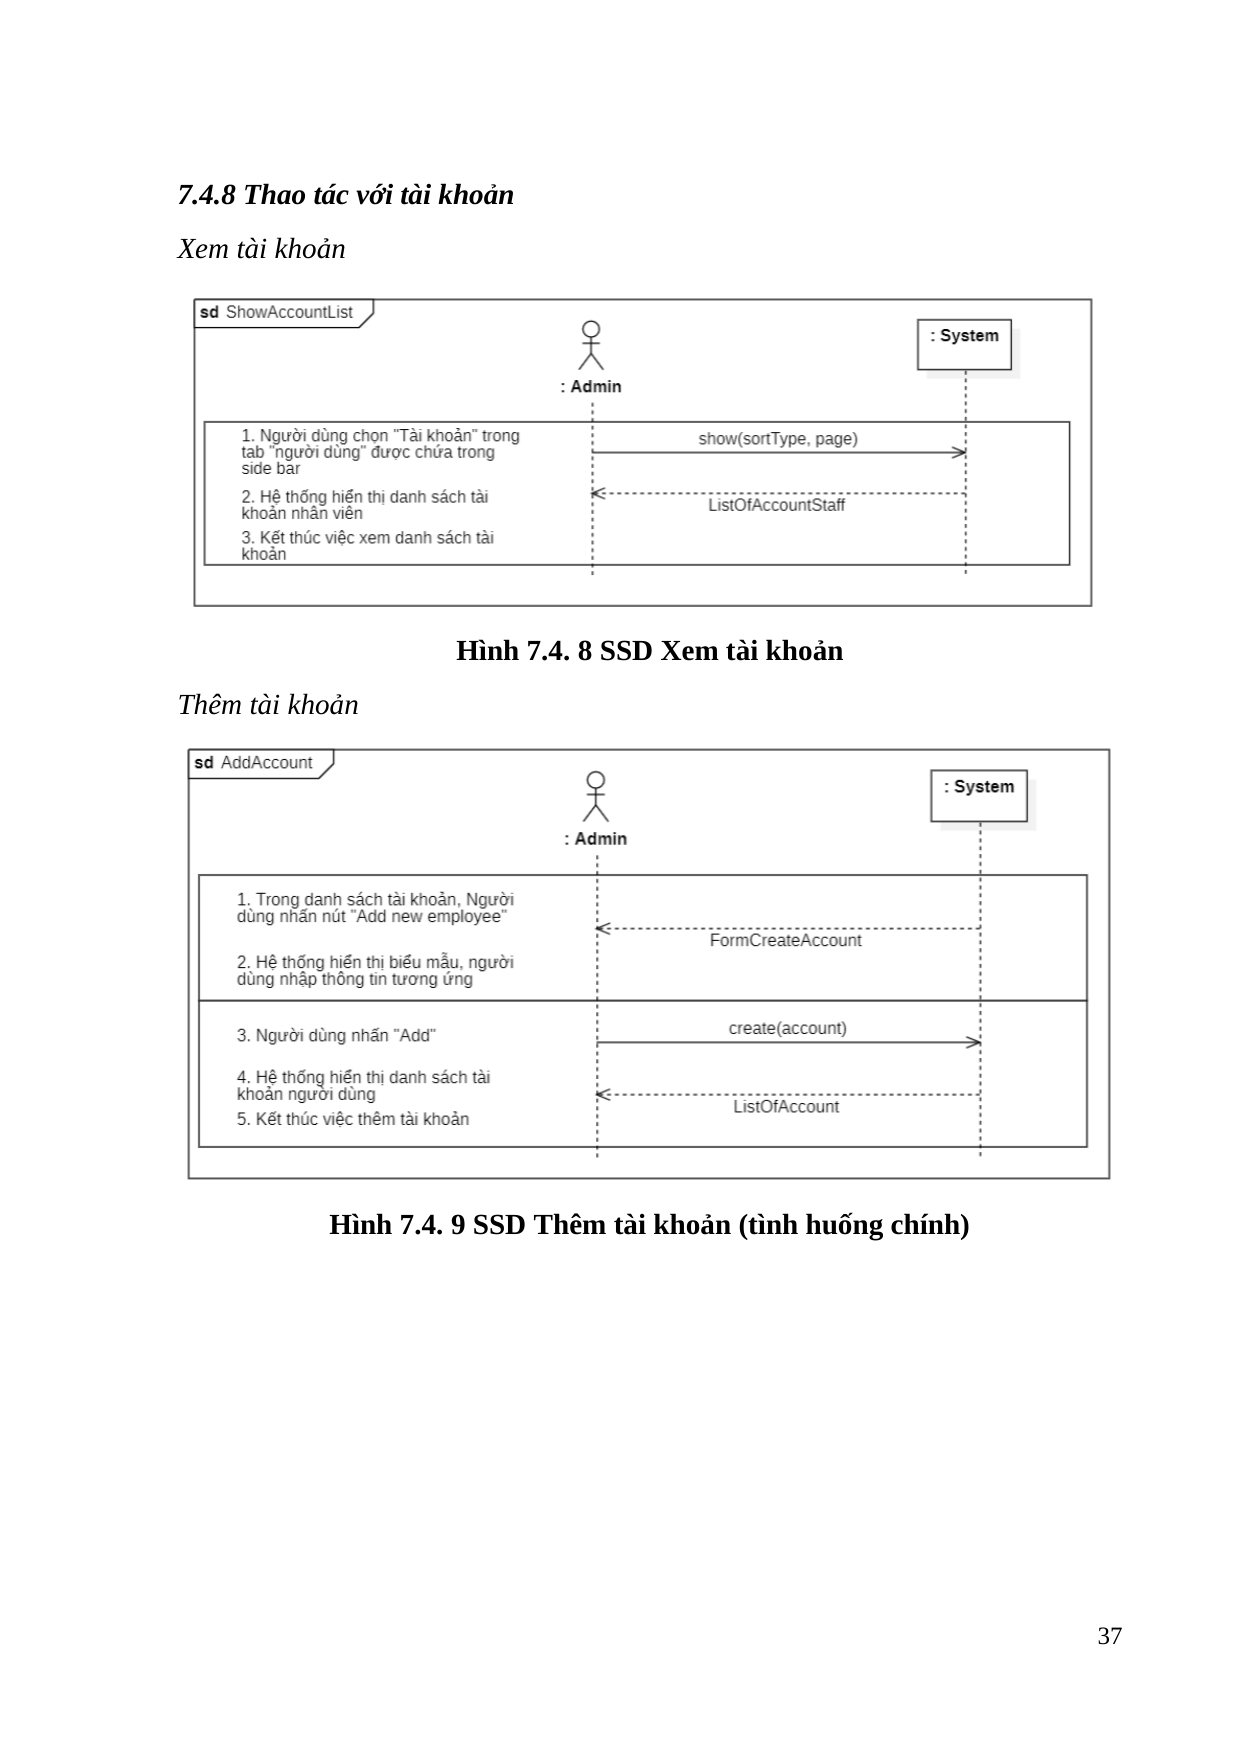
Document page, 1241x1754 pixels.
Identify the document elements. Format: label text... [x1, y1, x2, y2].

picture [177, 282, 1123, 619]
text Hình 7.4. 9 SSD Thêm tài khoản (tình huống chính) [177, 1207, 1122, 1241]
subtitle Thêm tài khoản [177, 687, 1122, 721]
text Hình 7.4. 8 SSD Xem tài khoản [177, 633, 1122, 667]
subtitle 7.4.8 Thao tác với tài khoản [177, 177, 1122, 211]
subtitle Xem tài khoản [177, 232, 1122, 265]
picture [177, 737, 1123, 1193]
